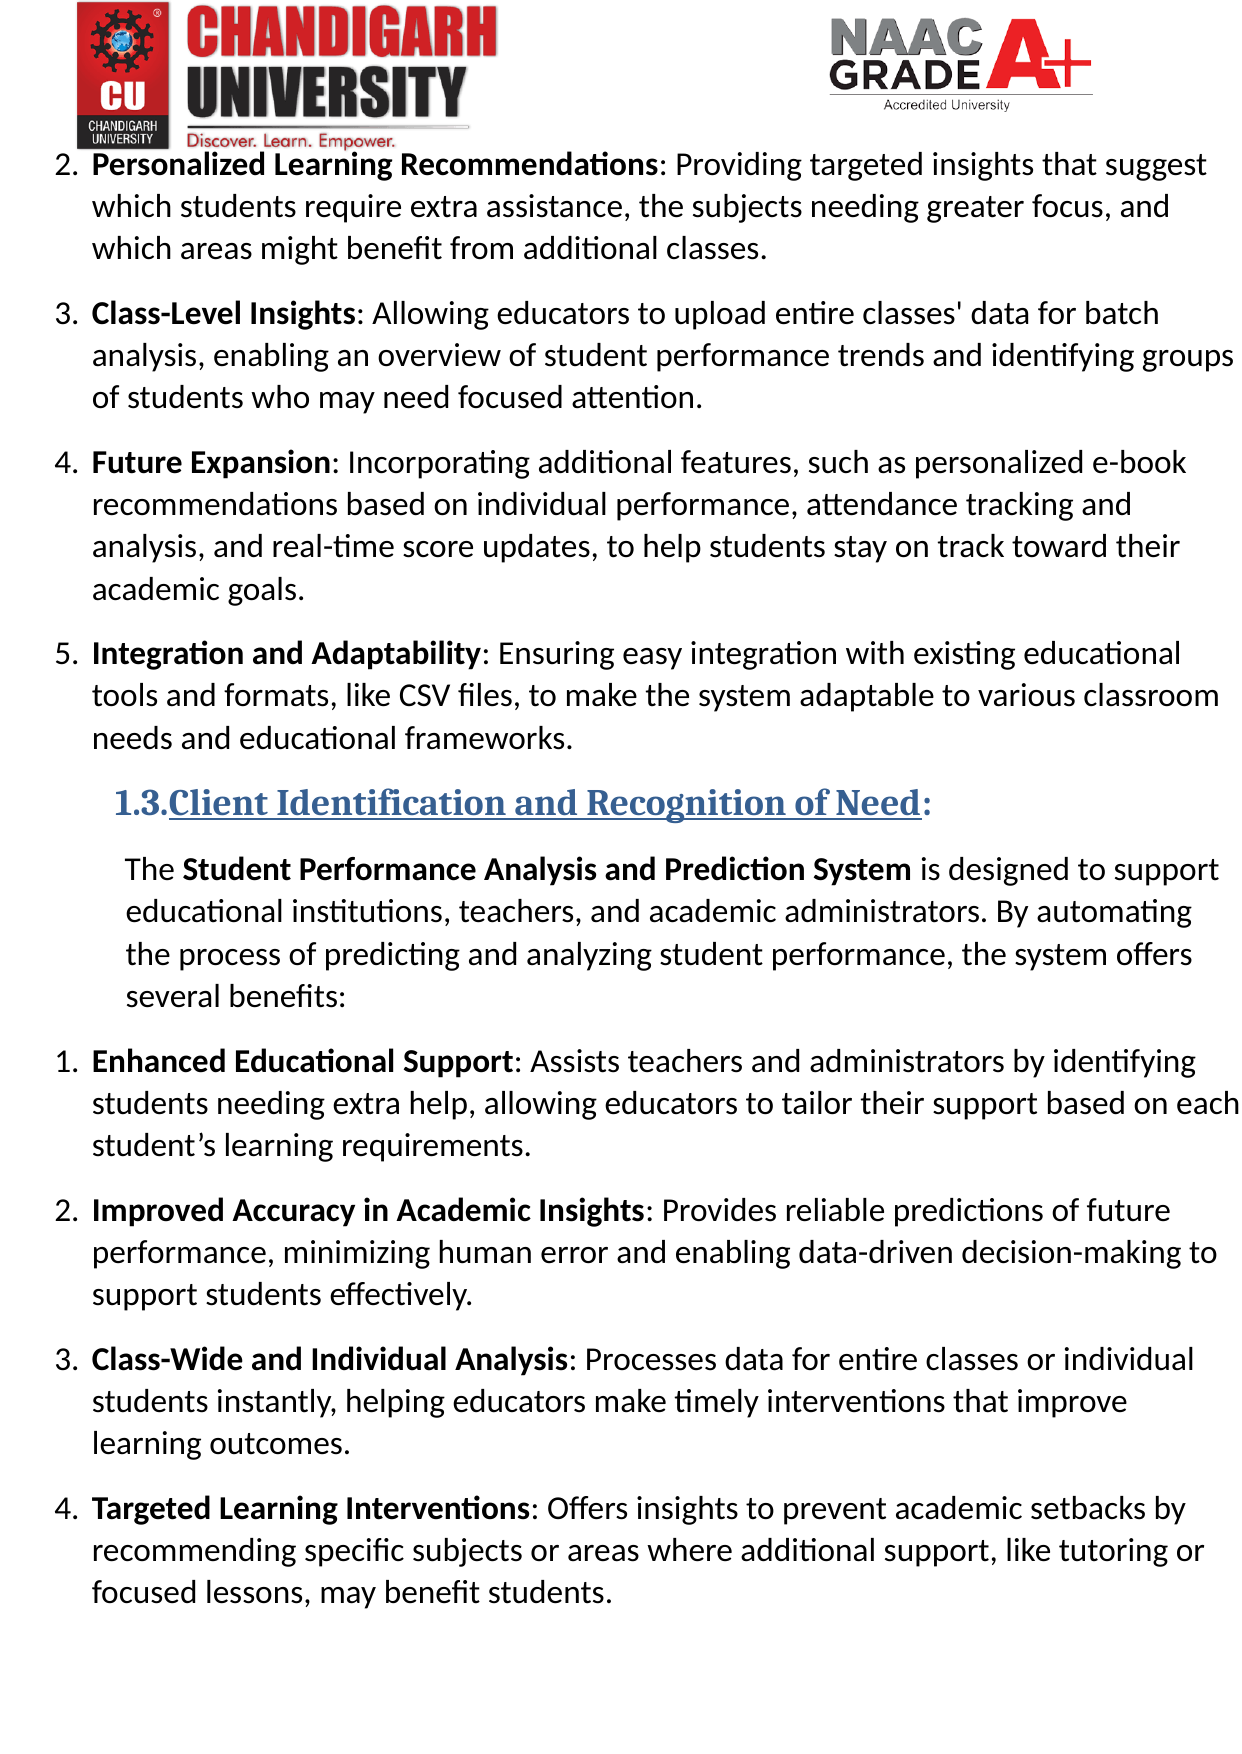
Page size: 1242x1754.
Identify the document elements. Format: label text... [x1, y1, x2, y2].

list Class-Wide and Individual Analysis: Processes data for entire classes or individual students instantly, helping educators make timely interventions that improve learning outcomes. [54, 1338, 1242, 1463]
picture [829, 17, 1093, 112]
text 1.3.Client Identification and Recognition of Need: [115, 781, 1242, 824]
list Targeted Learning Interventions: Offers insights to prevent academic setbacks by recommending specific subjects or areas where additional support, like tutoring or focused lessons, may benefit students. [54, 1487, 1242, 1612]
list Class-Level Insights: Allowing educators to upload entire classes' data for batch analysis, enabling an overview of student performance trends and identifying groups of students who may need focused attention. [54, 292, 1242, 417]
list Improved Accuracy in Academic Insights: Provides reliable predictions of future performance, minimizing human error and enabling data-driven decision-making to support students effectively. [54, 1189, 1242, 1314]
list Integration and Adaptability: Ensuring easy integration with existing educational tools and formats, like CSV files, to make the system adaptable to various classroom needs and educational frameworks. [54, 632, 1242, 757]
list Personalized Learning Recommendations: Providing targeted insights that suggest which students require extra assistance, the subjects needing greater focus, and which areas might benefit from additional classes. [54, 143, 1242, 268]
text The Student Performance Analysis and Prediction System is designed to support educational institutions, teachers, and academic administrators. By automating the process of predicting and analyzing student performance, the system offers several benefits: [124, 848, 1242, 1016]
list Future Expansion: Incorporating additional features, such as personalized e-book recommendations based on individual performance, attendance tracking and analysis, and real-time score updates, to help students stay on track toward their academic goals. [54, 441, 1242, 608]
list Enhanced Educational Support: Assists teachers and administrators by identifying students needing extra help, allowing educators to tailor their support based on each student’s learning requirements. [54, 1039, 1242, 1165]
picture [75, 0, 499, 143]
